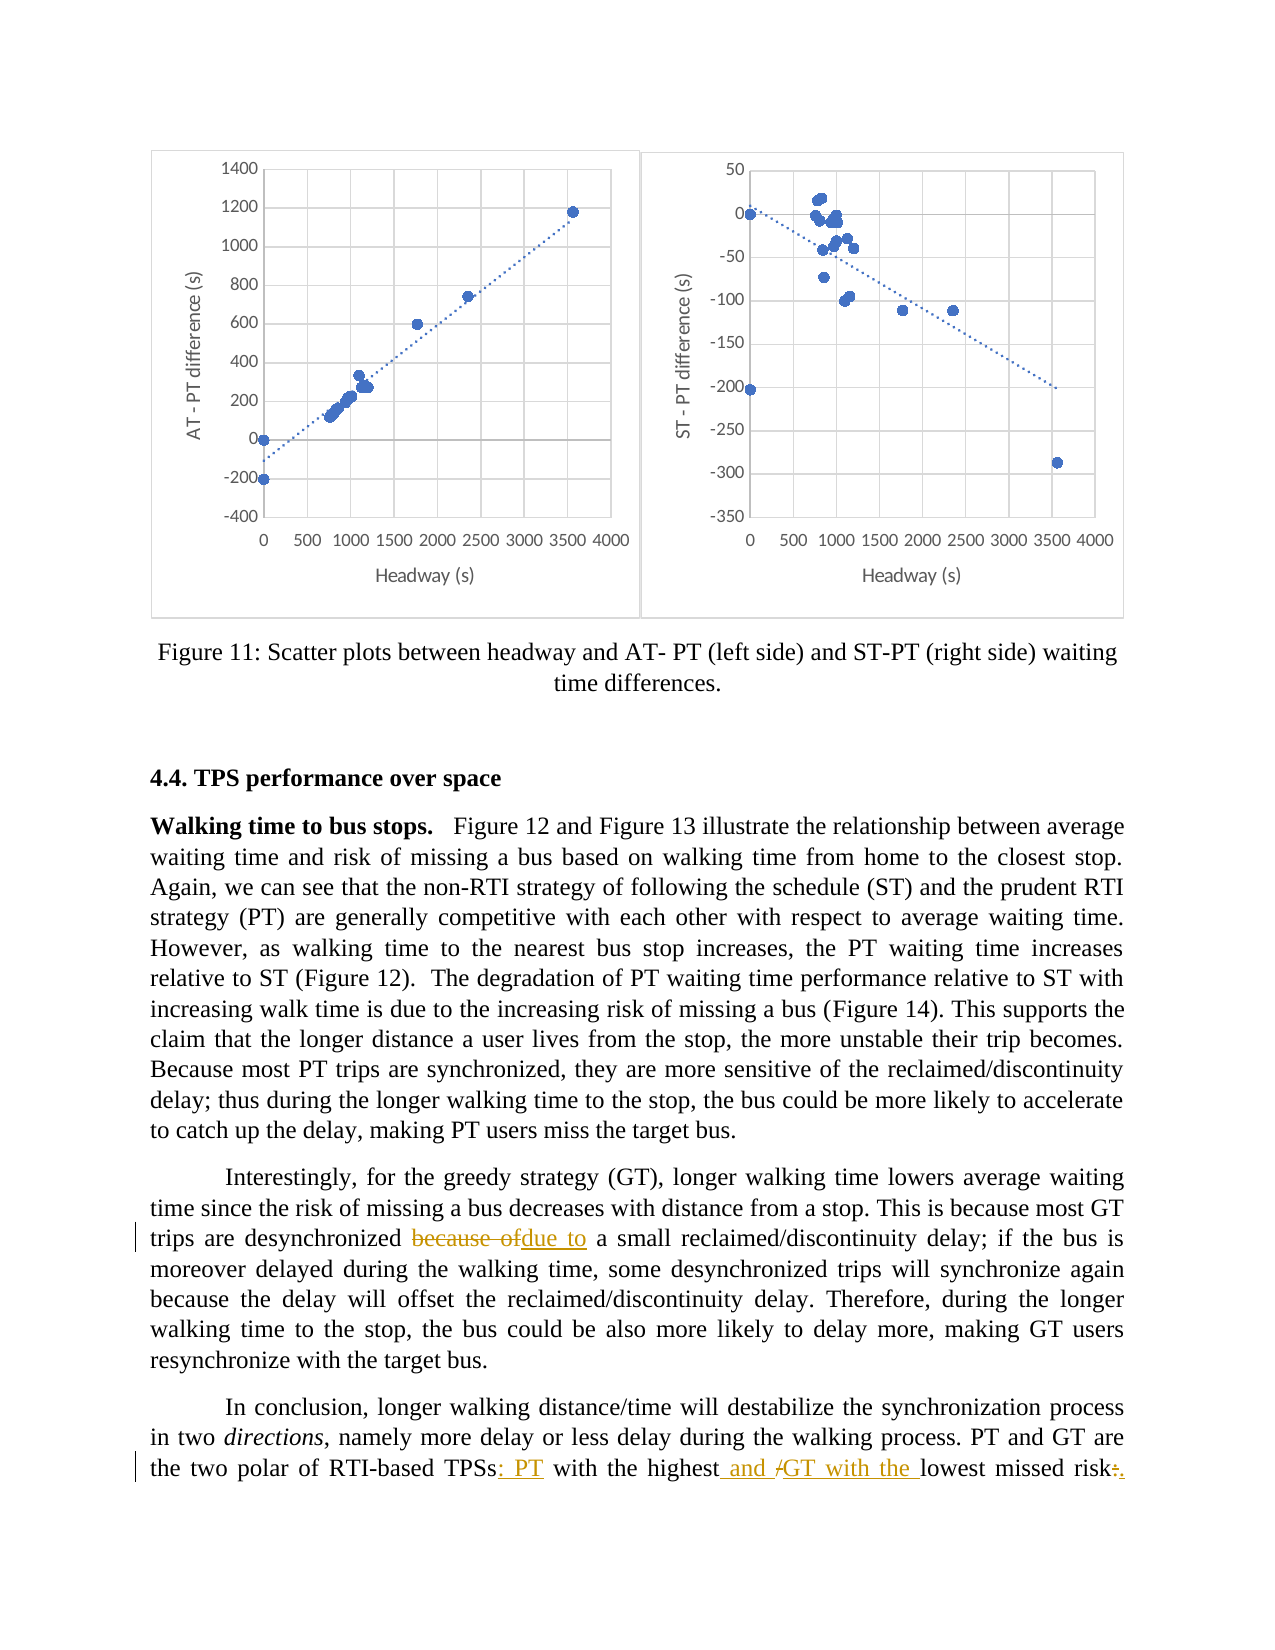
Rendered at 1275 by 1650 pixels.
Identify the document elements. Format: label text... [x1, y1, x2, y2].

text 4.4. TPS performance over space [150, 763, 1125, 792]
text Walking time to bus stops. Figure 12 and Figure 13 illustrate the relationship between average waiting time and risk of missing a bus based on walking time from home to the closest stop. Again, we can see that the non-RTI strategy of following the schedule (ST) and the prudent RTI strategy (PT) are generally competitive with each other with respect to average waiting time. However, as walking time to the nearest bus stop increases, the PT waiting time increases relative to ST (Figure 12). The degradation of PT waiting time performance relative to ST with increasing walk time is due to the increasing risk of missing a bus (Figure 13). This supports the claim that the longer distance a user lives from the stop, the more unstable their trip becomes. Because most PT trips are synchronized, they are more sensitive of the reclaimed/discontinuity delay; thus during the longer walking time to the stop, the bus could be more likely to accelerate to catch up the delay, making PT users miss the target bus. [150, 811, 1125, 1144]
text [150, 1392, 1125, 1482]
text Interestingly, for the greedy strategy (GT), longer walking time lowers average waiting time since the risk of missing a bus decreases with distance from a stop. This is because most GT trips are desynchronized a small reclaimed/discontinuity delay; if the bus is moreover delayed during the walking time, some desynchronized trips will synchronize again because the delay will offset the reclaimed/discontinuity delay. Therefore, during the longer walking time to the stop, the bus could be also more likely to delay more, making GT users resynchronize with the target bus. [150, 1162, 1125, 1374]
